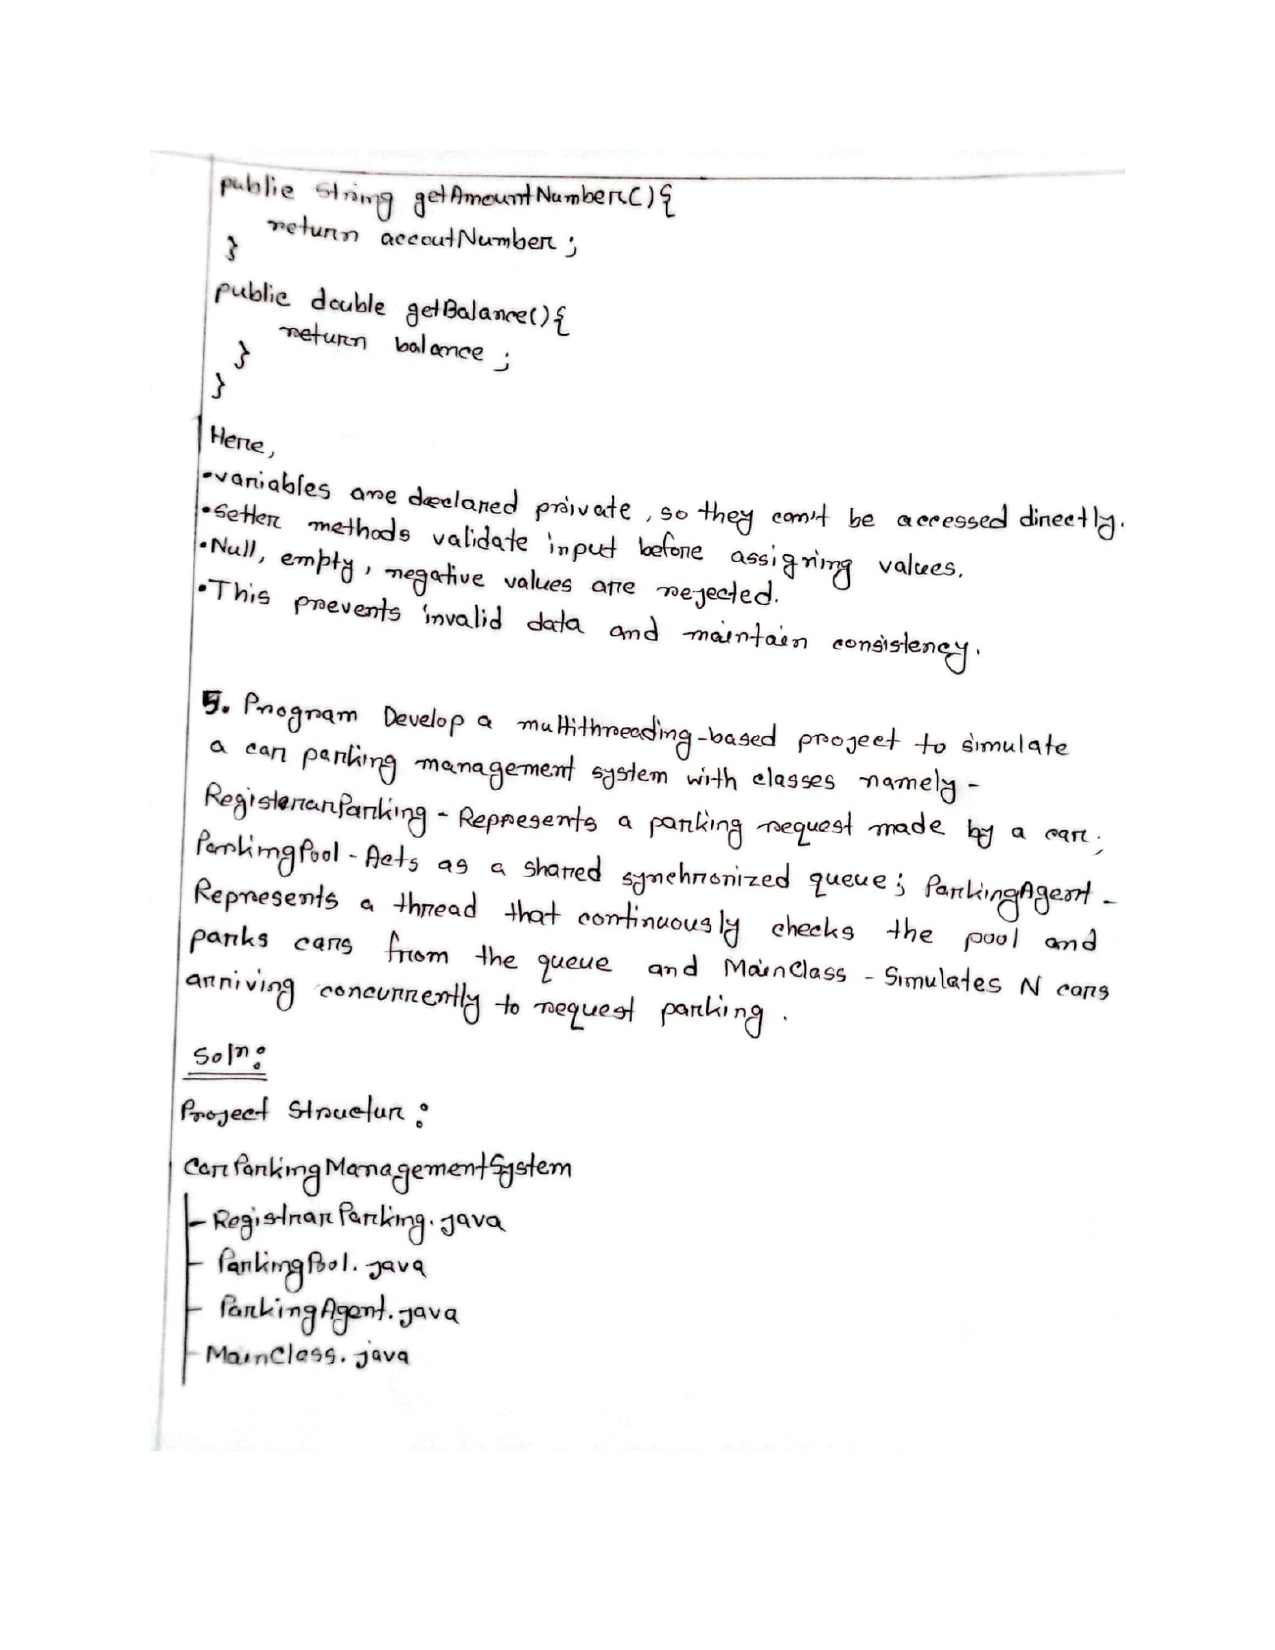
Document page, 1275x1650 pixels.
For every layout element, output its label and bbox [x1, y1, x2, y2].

picture [150, 150, 1125, 1451]
